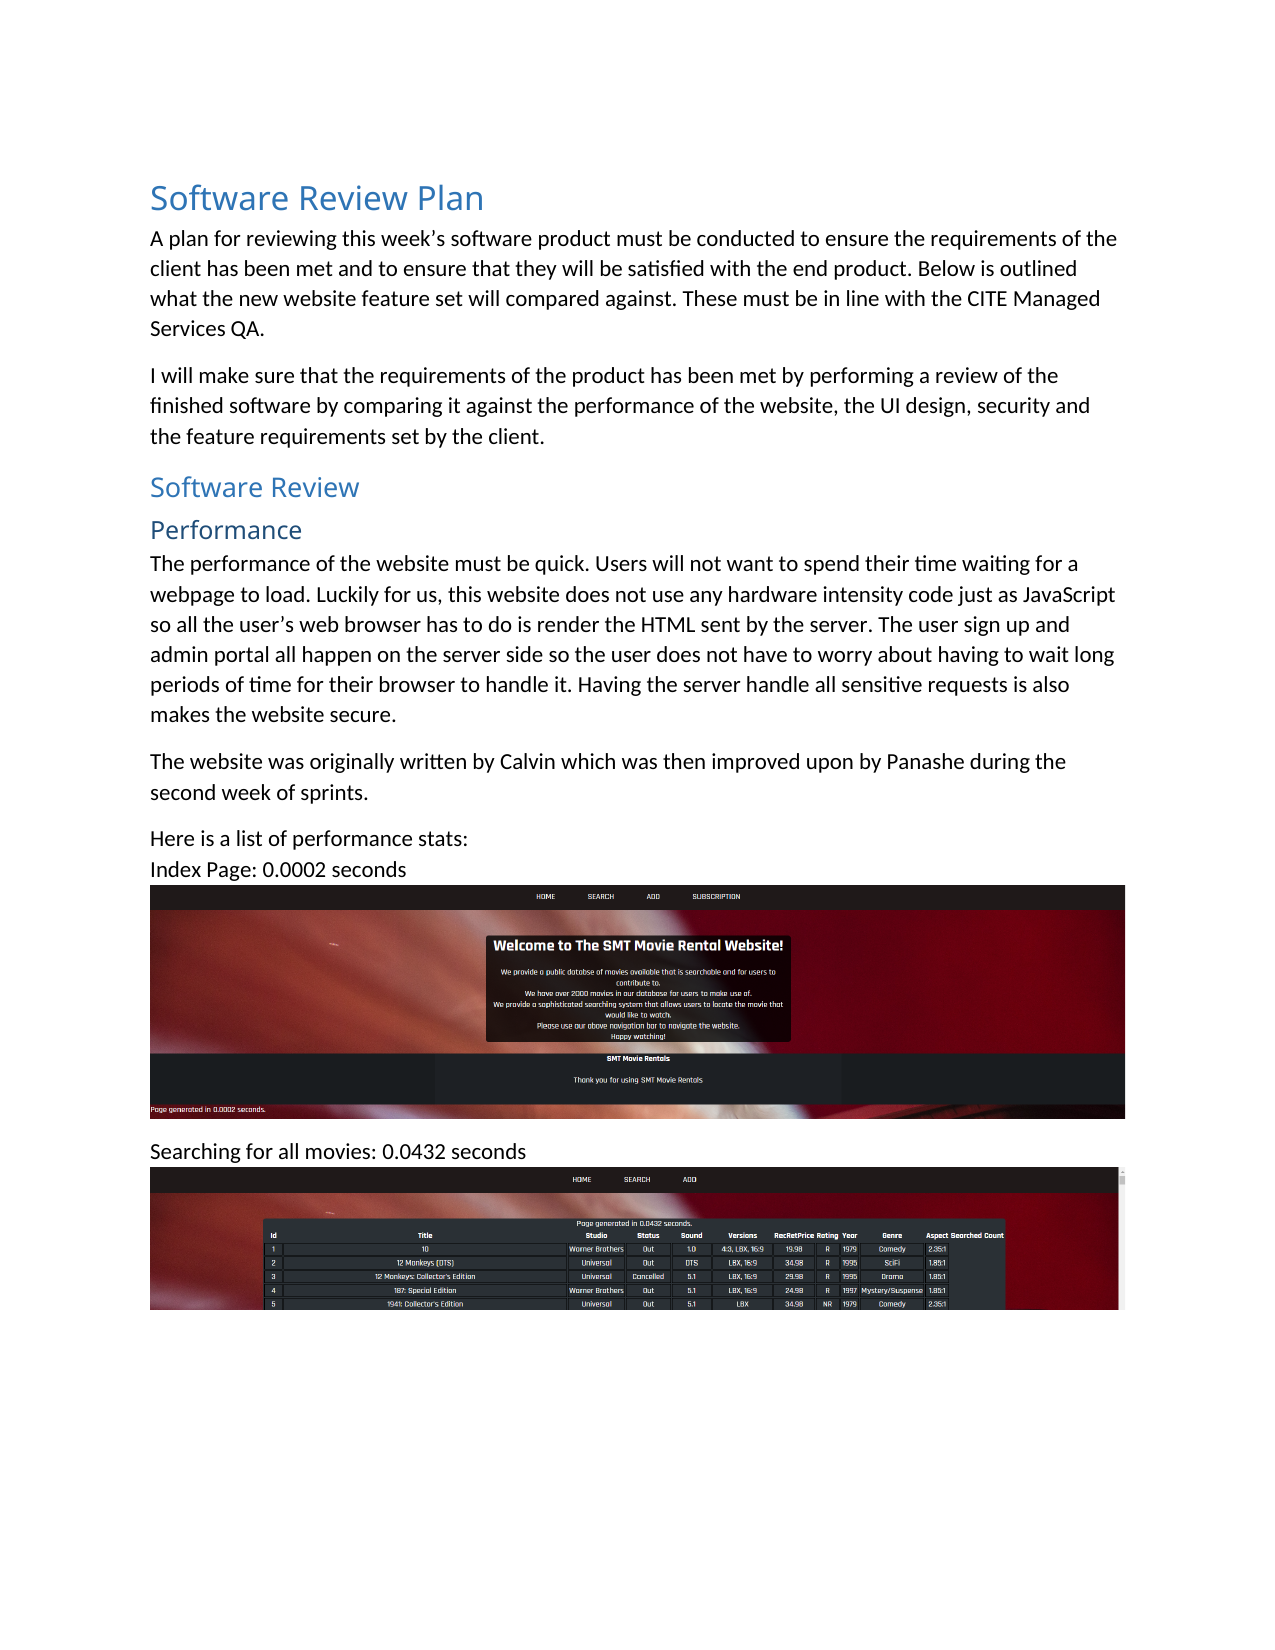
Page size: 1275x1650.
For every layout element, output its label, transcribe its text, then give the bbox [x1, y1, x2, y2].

text Searching for all movies: 0.0432 seconds [150, 1137, 1125, 1167]
picture [150, 885, 1125, 1119]
text A plan for reviewing this week’s software product must be conducted to ensure the requirements of the client has been met and to ensure that they will be satisfied with the end product. Below is outlined what the new website feature set will compared against. These must be in line with the CITE Managed Services QA. [150, 224, 1125, 343]
text The performance of the website must be quick. Users will not want to spend their time waiting for a webpage to load. Luckily for us, this website does not use any hardware intensity code just as JavaScript so all the user’s web browser has to do is render the HTML sent by the server. The user sign up and admin portal all happen on the server side so the user does not have to worry about having to wait long periods of time for their browser to handle it. Having the server handle all sensitive requests is also makes the website secure. [150, 549, 1125, 728]
text The website was originally written by Calvin which was then improved upon by Panashe during the second week of sprints. [150, 747, 1125, 806]
subtitle Software Review Plan [150, 175, 1125, 220]
text Here is a list of performance stats: Index Page: 0.0002 seconds [150, 824, 1125, 885]
subtitle Software Review [150, 469, 1125, 506]
text I will make sure that the requirements of the product has been met by performing a review of the finished software by comparing it against the performance of the website, the UI design, security and the feature requirements set by the client. [150, 361, 1125, 450]
subtitle Performance [150, 513, 1125, 547]
picture [150, 1167, 1125, 1310]
